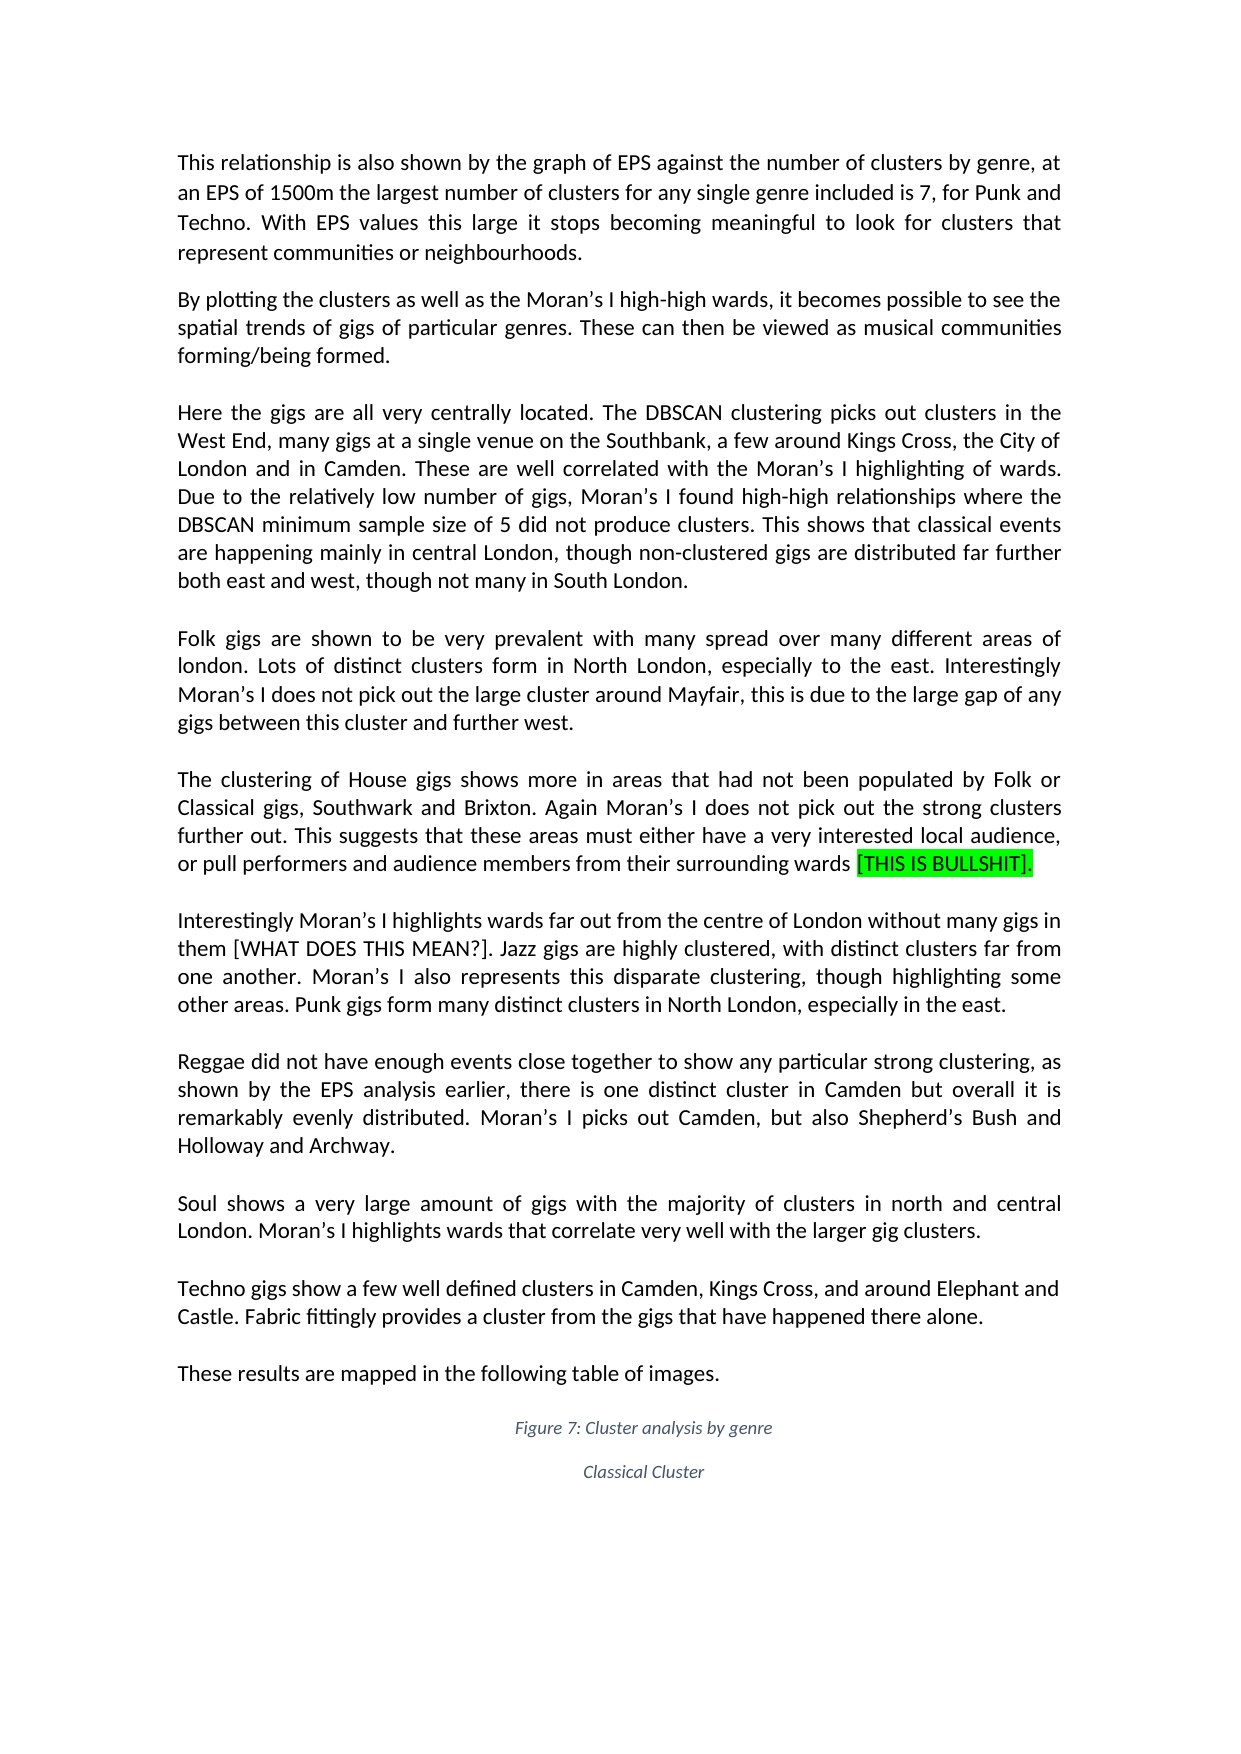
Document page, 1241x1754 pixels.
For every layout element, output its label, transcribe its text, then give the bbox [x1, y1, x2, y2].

text By plotting the clusters as well as the Moran’s I high-high wards, it becomes possible to see the spatial trends of gigs of particular genres. These can then be viewed as musical communities forming/being formed. [177, 285, 1063, 369]
text Interestingly Moran’s I highlights wards far out from the centre of London without many gigs in them [WHAT DOES THIS MEAN?]. Jazz gigs are highly clustered, with distinct clusters far from one another. Moran’s I also represents this disparate clustering, though highlighting some other areas. Punk gigs form many distinct clusters in North London, especially in the east. [177, 906, 1063, 1018]
text Reggae did not have enough events close together to show any particular strong clustering, as shown by the EPS analysis earlier, there is one distinct cluster in Camden but overall it is remarkably evenly distributed. Moran’s I picks out Camden, but also Shepherd’s Bush and Holloway and Archway. [177, 1047, 1063, 1159]
text Techno gigs show a few well defined clusters in Camden, Kings Cross, and around Elephant and Castle. Fabric fittingly provides a cluster from the gigs that have happened there alone. [177, 1274, 1063, 1330]
text This relationship is also shown by the graph of EPS against the number of clusters by genre, at an EPS of 1500m the largest number of clusters for any single genre included is 7, for Punk and Techno. With EPS values this large it stops becoming meaningful to look for clusters that represent communities or neighbourhoods. [177, 148, 1063, 266]
text Folk gigs are shown to be very prevalent with many spread over many different areas of london. Lots of distinct clusters form in North London, especially to the east. Interestingly Moran’s I does not pick out the large cluster around Mayfair, this is due to the large gap of any gigs between this cluster and further west. [177, 624, 1063, 736]
table_cell Classical Cluster [177, 1460, 1112, 1504]
text Here the gigs are all very centrally located. The DBSCAN clustering picks out clusters in the West End, many gigs at a single venue on the Southbank, a few around Kings Cross, the City of London and in Camden. These are well correlated with the Moran’s I highlighting of wards. Due to the relatively low number of gigs, Moran’s I found high-high relationships where the DBSCAN minimum sample size of 5 did not produce clusters. This shows that classical events are happening mainly in central London, though non-clustered gigs are distributed far further both east and west, though not many in South London. [177, 398, 1063, 594]
text These results are mapped in the following table of images. [177, 1359, 1063, 1387]
text The clustering of House gigs shows more in areas that had not been populated by Folk or Classical gigs, Southwark and Brixton. Again Moran’s I does not pick out the strong clusters further out. This suggests that these areas must either have a very interested local audience, or pull performers and audience members from their surrounding wards [THIS IS BULLSHIT]. [177, 765, 1063, 877]
text Soul shows a very large amount of gigs with the majority of clusters in north and central London. Moran’s I highlights wards that correlate very well with the larger gig clusters. [177, 1189, 1063, 1245]
